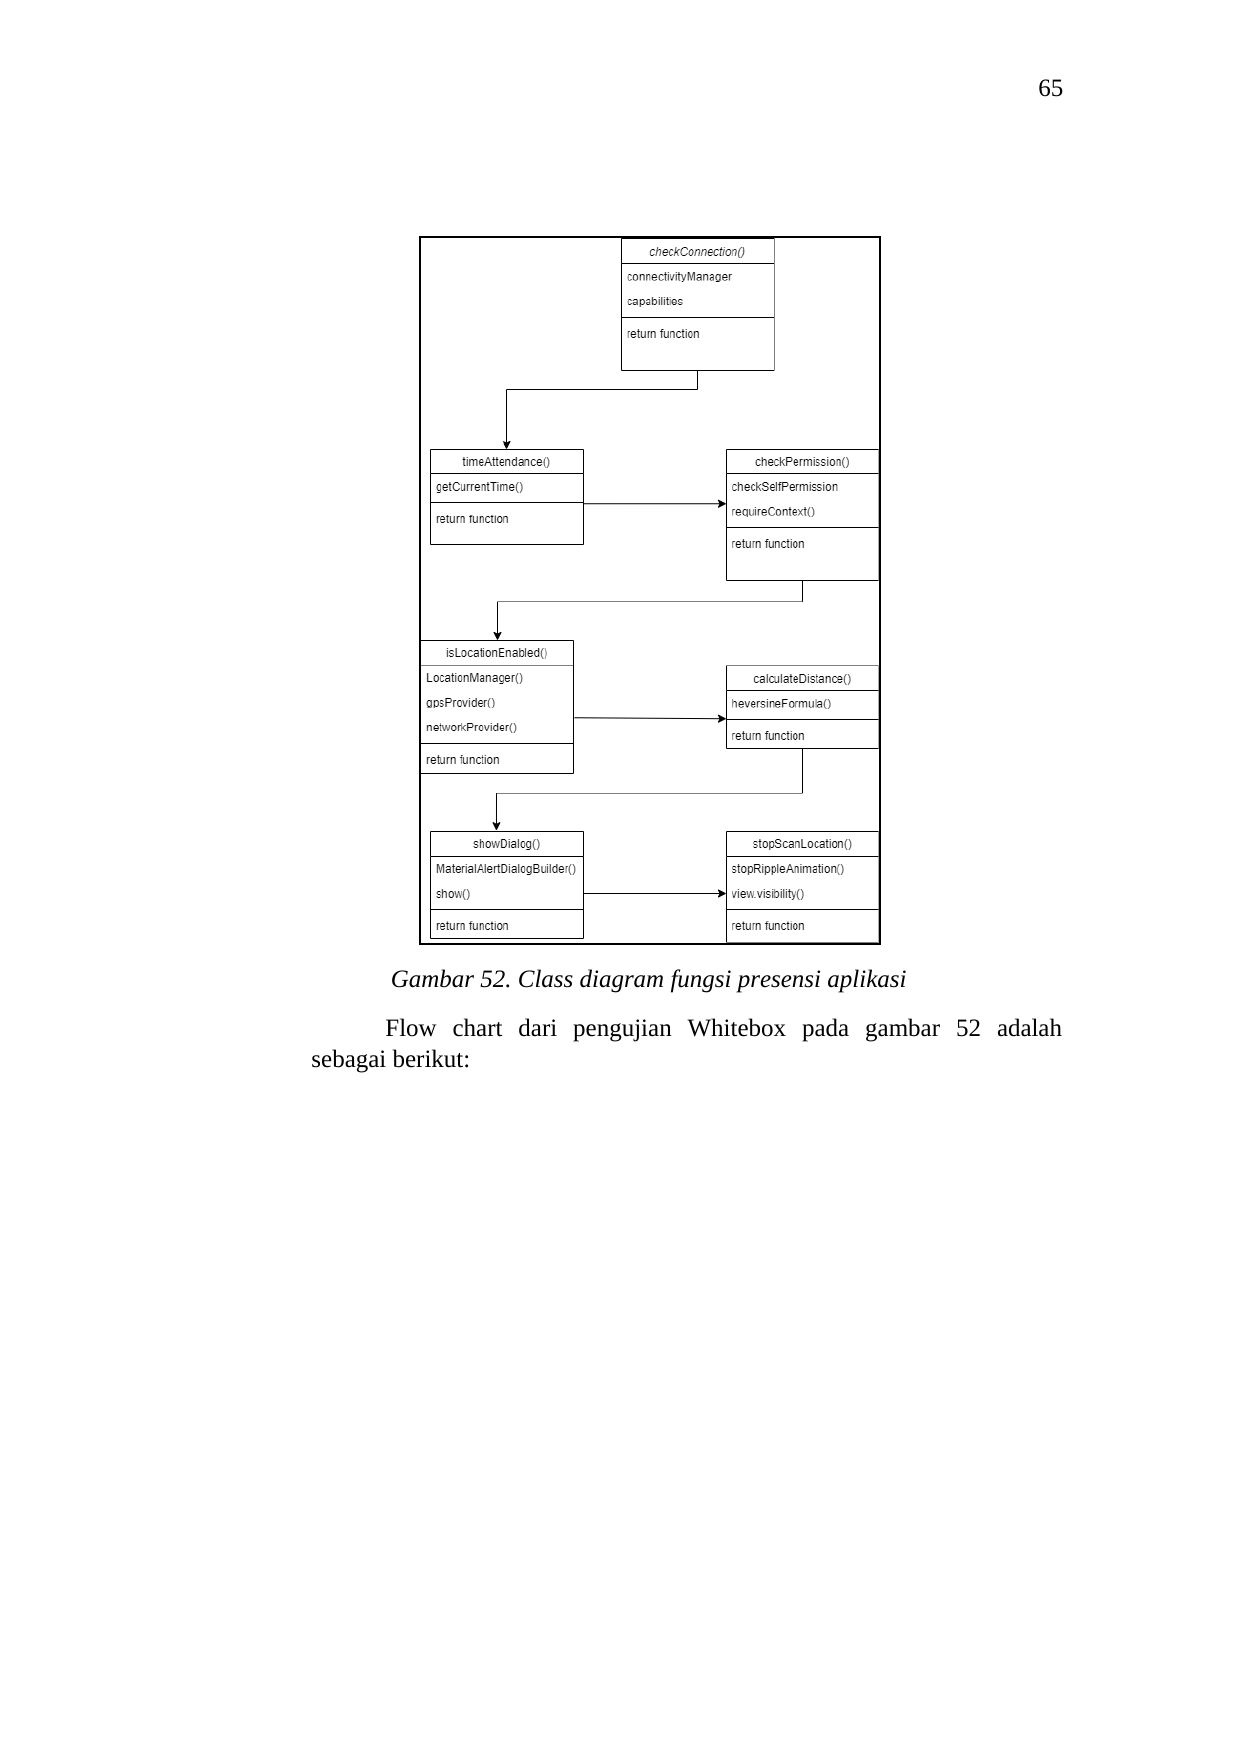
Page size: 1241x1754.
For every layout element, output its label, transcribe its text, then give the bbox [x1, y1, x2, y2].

subtitle Flow chart dari pengujian Whitebox pada gambar 52 adalah sebagai berikut: [311, 1013, 1063, 1073]
picture [421, 238, 879, 943]
